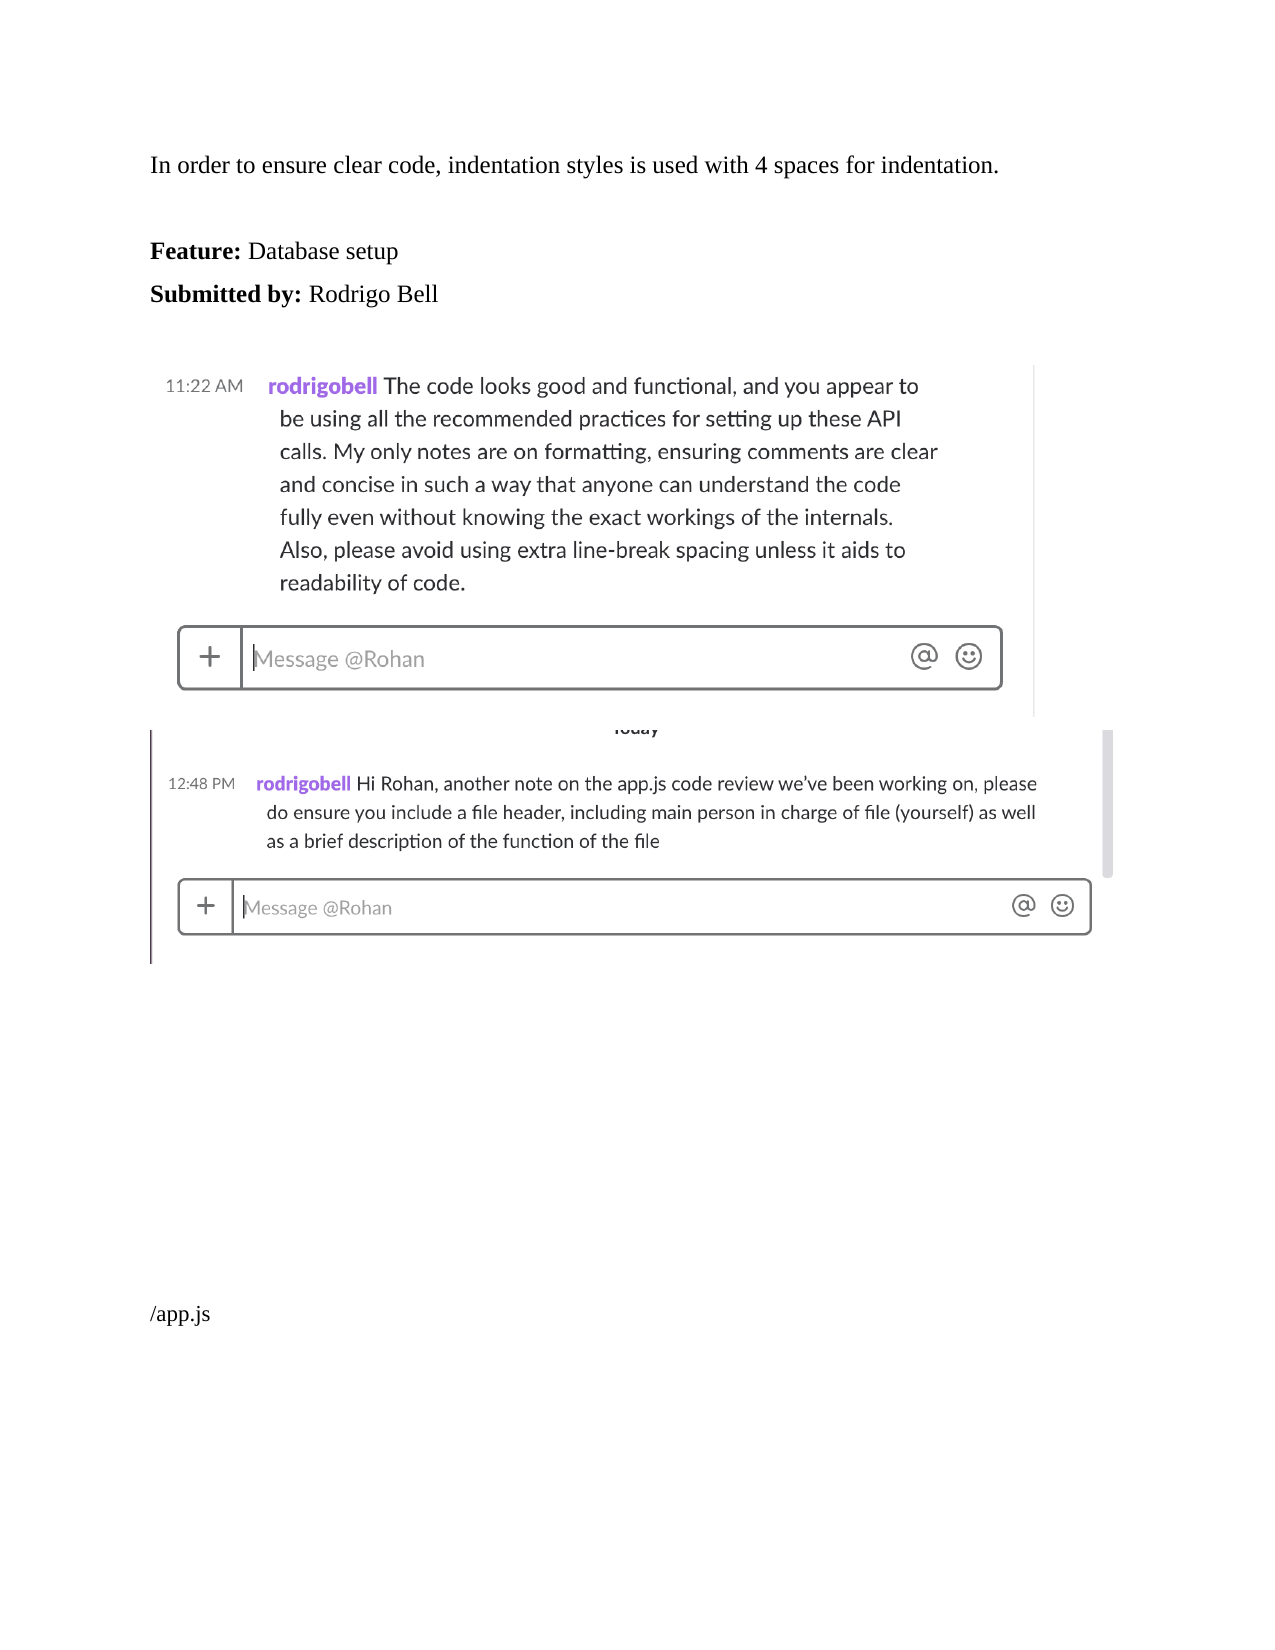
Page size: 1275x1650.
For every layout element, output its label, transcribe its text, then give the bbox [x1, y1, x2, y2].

picture [150, 730, 1115, 964]
picture [150, 365, 1040, 717]
text Feature: Database setup [150, 236, 1125, 265]
text Submitted by: Rodrigo Bell [150, 279, 1125, 308]
text In order to ensure clear code, indentation styles is used with 4 spaces for indentation. [150, 150, 1125, 179]
text /app.js [150, 1300, 1125, 1326]
